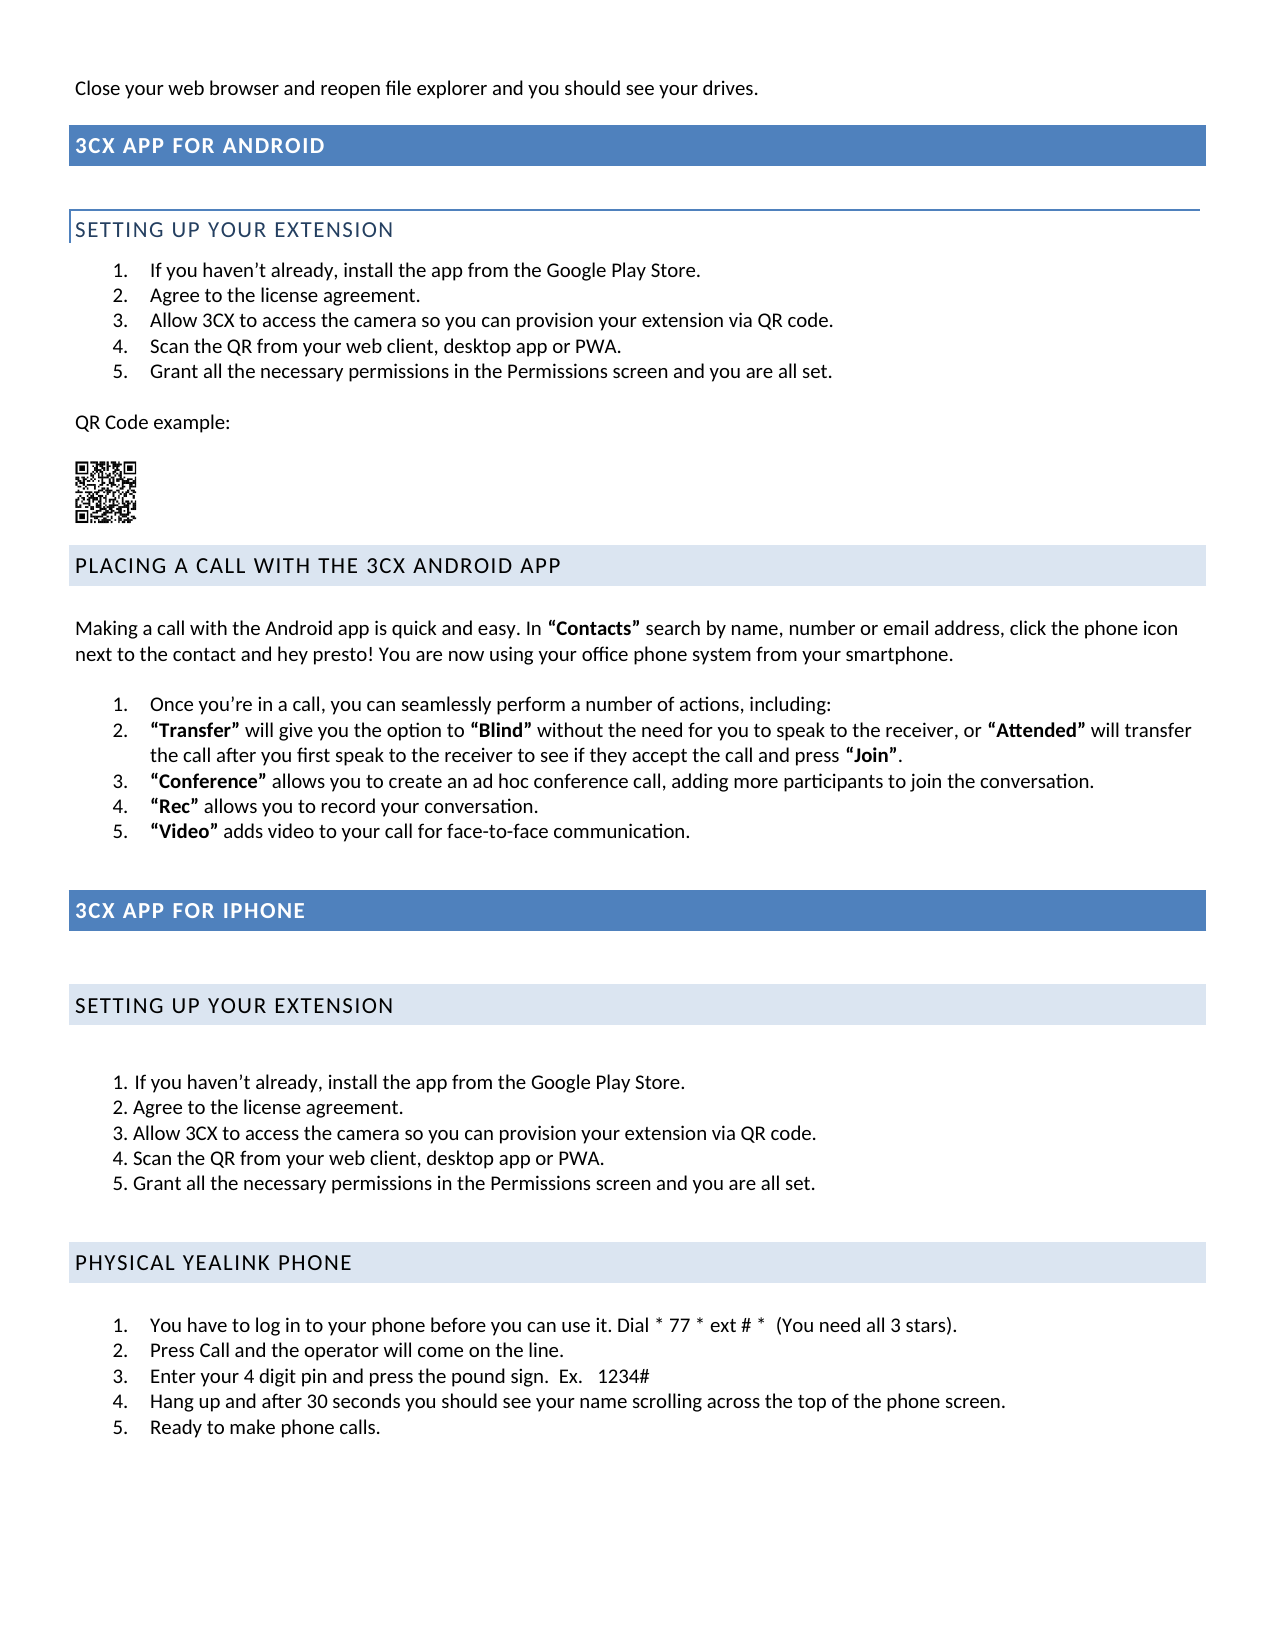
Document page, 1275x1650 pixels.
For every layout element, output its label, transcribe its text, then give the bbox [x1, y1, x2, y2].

text 2. Agree to the license agreement. [112, 1094, 1200, 1120]
text 3. Allow 3CX to access the camera so you can provision your extension via QR code. [112, 1120, 1200, 1145]
list Once you’re in a call, you can seamlessly perform a number of actions, including: [112, 692, 1200, 717]
list Ready to make phone calls. [112, 1414, 1200, 1439]
list Scan the QR from your web client, desktop app or PWA. [112, 333, 1200, 358]
list Hang up and after 30 seconds you should see your name scrolling across the top of the phone screen. [112, 1388, 1200, 1414]
subtitle Placing a Call with the 3CX Android App [75, 551, 1200, 579]
text Close your web browser and reopen file explorer and you should see your drives. [75, 75, 1200, 100]
list Allow 3CX to access the camera so you can provision your extension via QR code. [112, 308, 1200, 333]
text 5. Grant all the necessary permissions in the Permissions screen and you are all set. [112, 1171, 1200, 1196]
list Press Call and the operator will come on the line. [112, 1338, 1200, 1363]
list “Transfer” will give you the option to “Blind” without the need for you to speak to the receiver, or “Attended” will transfer the call after you first speak to the receiver to see if they accept the call and press “Join”. [112, 717, 1200, 768]
picture [75, 460, 137, 525]
list Enter your 4 digit pin and press the pound sign. Ex. 1234# [112, 1363, 1200, 1388]
list If you haven’t already, install the app from the Google Play Store. [112, 257, 1200, 282]
list “Rec” allows you to record your conversation. [112, 793, 1200, 819]
text 1. If you haven’t already, install the app from the Google Play Store. [112, 1069, 1200, 1094]
list Grant all the necessary permissions in the Permissions screen and you are all set. [112, 358, 1200, 384]
subtitle Setting up your Extension [75, 991, 1200, 1019]
text Making a call with the Android app is quick and easy. In “Contacts” search by name, number or email address, click the phone icon next to the contact and hey presto! You are now using your office phone system from your smartphone. [75, 615, 1200, 666]
list “Video” adds video to your call for face-to-face communication. [112, 819, 1200, 844]
subtitle 3cX app for android [75, 131, 1200, 159]
subtitle Setting up your Extension [71, 211, 1200, 243]
subtitle 3cx app for iphone [75, 897, 1200, 924]
list You have to log in to your phone before you can use it. Dial * 77 * ext # * (You need all 3 stars). [112, 1312, 1200, 1338]
list “Conference” allows you to create an ad hoc conference call, adding more participants to join the conversation. [112, 768, 1200, 793]
subtitle Physical yealink phone [75, 1249, 1200, 1276]
text 4. Scan the QR from your web client, desktop app or PWA. [112, 1145, 1200, 1171]
text QR Code example: [75, 409, 1200, 435]
list Agree to the license agreement. [112, 282, 1200, 308]
